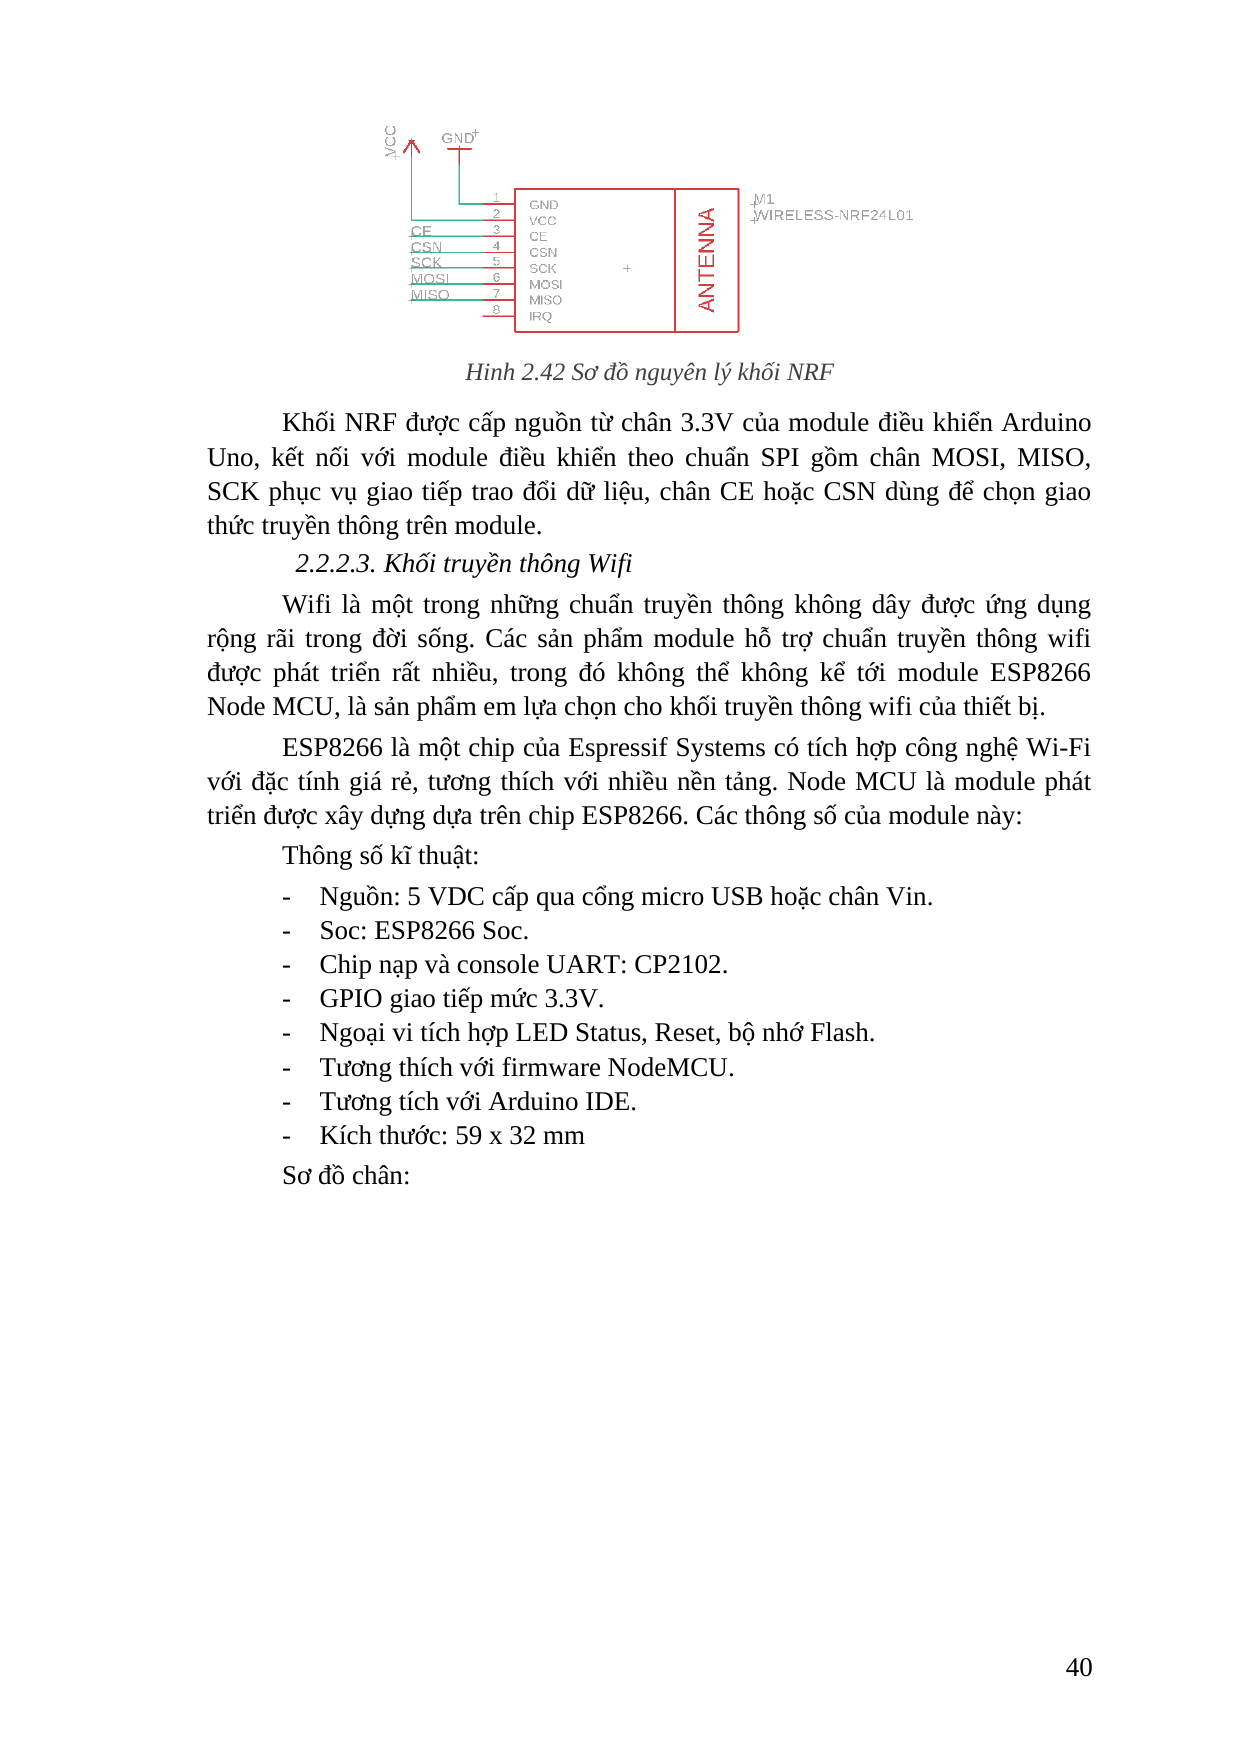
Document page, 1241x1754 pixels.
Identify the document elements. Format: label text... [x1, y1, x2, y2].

text ESP8266 là một chip của Espressif Systems có tích hợp công nghệ Wi-Fi với đặc tính giá rẻ, tương thích với nhiều nền tảng. Node MCU là module phát triển được xây dựng dựa trên chip ESP8266. Các thông số của module này: [207, 731, 1092, 830]
list Ngoại vi tích hợp LED Status, Reset, bộ nhớ Flash. [282, 1017, 1092, 1048]
list Chip nạp và console UART: CP2102. [282, 948, 1092, 979]
list Soc: ESP8266 Soc. [282, 914, 1092, 945]
list Tương tích với Arduino IDE. [282, 1085, 1092, 1116]
list Nguồn: 5 VDC cấp qua cổng micro USB hoặc chân Vin. [282, 880, 1092, 911]
text Khối NRF được cấp nguồn từ chân 3.3V của module điều khiển Arduino Uno, kết nối với module điều khiển theo chuẩn SPI gồm chân MOSI, MISO, SCK phục vụ giao tiếp trao đổi dữ liệu, chân CE hoặc CSN dùng để chọn giao thức truyền thông trên module. [207, 407, 1092, 540]
list Kích thước: 59 x 32 mm [282, 1119, 1092, 1150]
text Wifi là một trong những chuẩn truyền thông không dây được ứng dụng rộng rãi trong đời sống. Các sản phẩm module hỗ trợ chuẩn truyền thông wifi được phát triển rất nhiều, trong đó không thể không kể tới module ESP8266 Node MCU, là sản phẩm em lựa chọn cho khối truyền thông wifi của thiết bị. [207, 588, 1092, 721]
list Tương thích với firmware NodeMCU. [282, 1051, 1092, 1082]
picture [376, 118, 923, 348]
list GPIO giao tiếp mức 3.3V. [282, 982, 1092, 1013]
text Sơ đồ chân: [207, 1159, 1092, 1191]
subtitle Khối truyền thông Wifi [207, 547, 1092, 578]
text Thông số kĩ thuật: [207, 839, 1092, 871]
